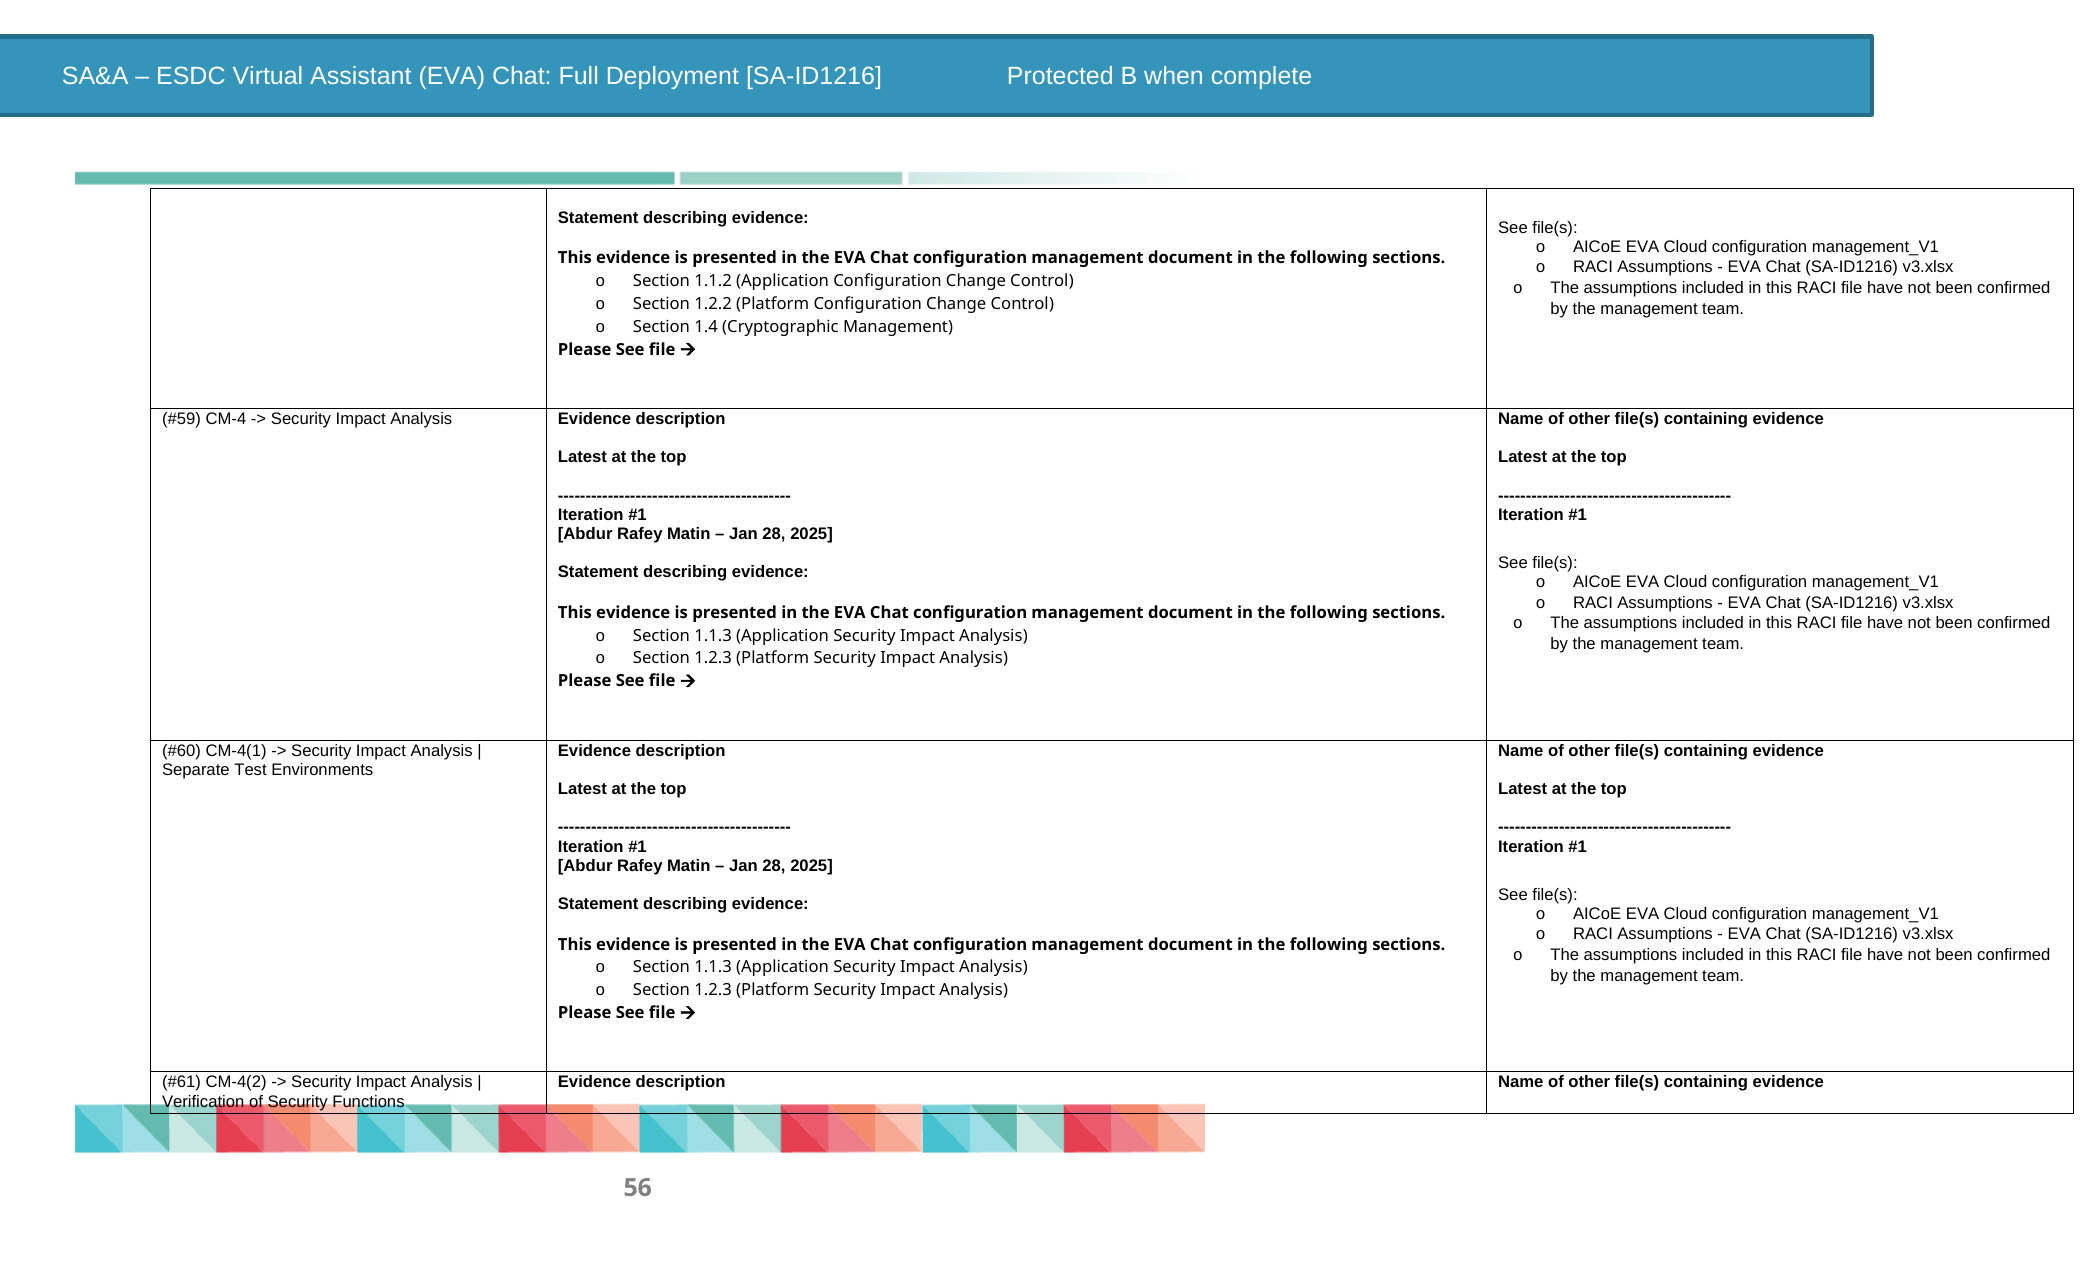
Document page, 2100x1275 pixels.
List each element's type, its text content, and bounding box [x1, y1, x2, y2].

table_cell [547, 189, 1486, 408]
table_cell Evidence description Latest at the top ------------------------------------------ Iteration #1 [Abdur Rafey Matin – Jan 28, 2025] Statement describing evidence: This evidence is presented in the EVA Chat configuration management document in the following sections. Section 1.1.3 (Application Security Impact Analysis Error! Bookmark not defined.) Section 1.2.3 (Platform Security Impact Analysis Error! Bookmark not defined.) Please See file [547, 741, 1486, 1071]
table_cell (#59) CM-4 -> Security Impact Analysis [151, 409, 546, 739]
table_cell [151, 1072, 546, 1113]
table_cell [547, 1072, 1486, 1113]
table_cell Evidence description Latest at the top ------------------------------------------ Iteration #1 [Abdur Rafey Matin – Jan 28, 2025] Statement describing evidence: This evidence is presented in the EVA Chat configuration management document in the following sections. Section 1.1.3 (Application Security Impact Analysis Error! Bookmark not defined.) Section 1.2.3 (Platform Security Impact Analysis Error! Bookmark not defined.) Please See file [547, 409, 1486, 739]
picture [0, 162, 1275, 196]
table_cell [1487, 189, 2073, 408]
table_cell (#60) CM-4(1) -> Security Impact Analysis | Separate Test Environments [151, 741, 546, 1071]
picture [0, 1049, 1275, 1228]
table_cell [151, 189, 546, 408]
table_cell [1487, 1072, 2073, 1113]
